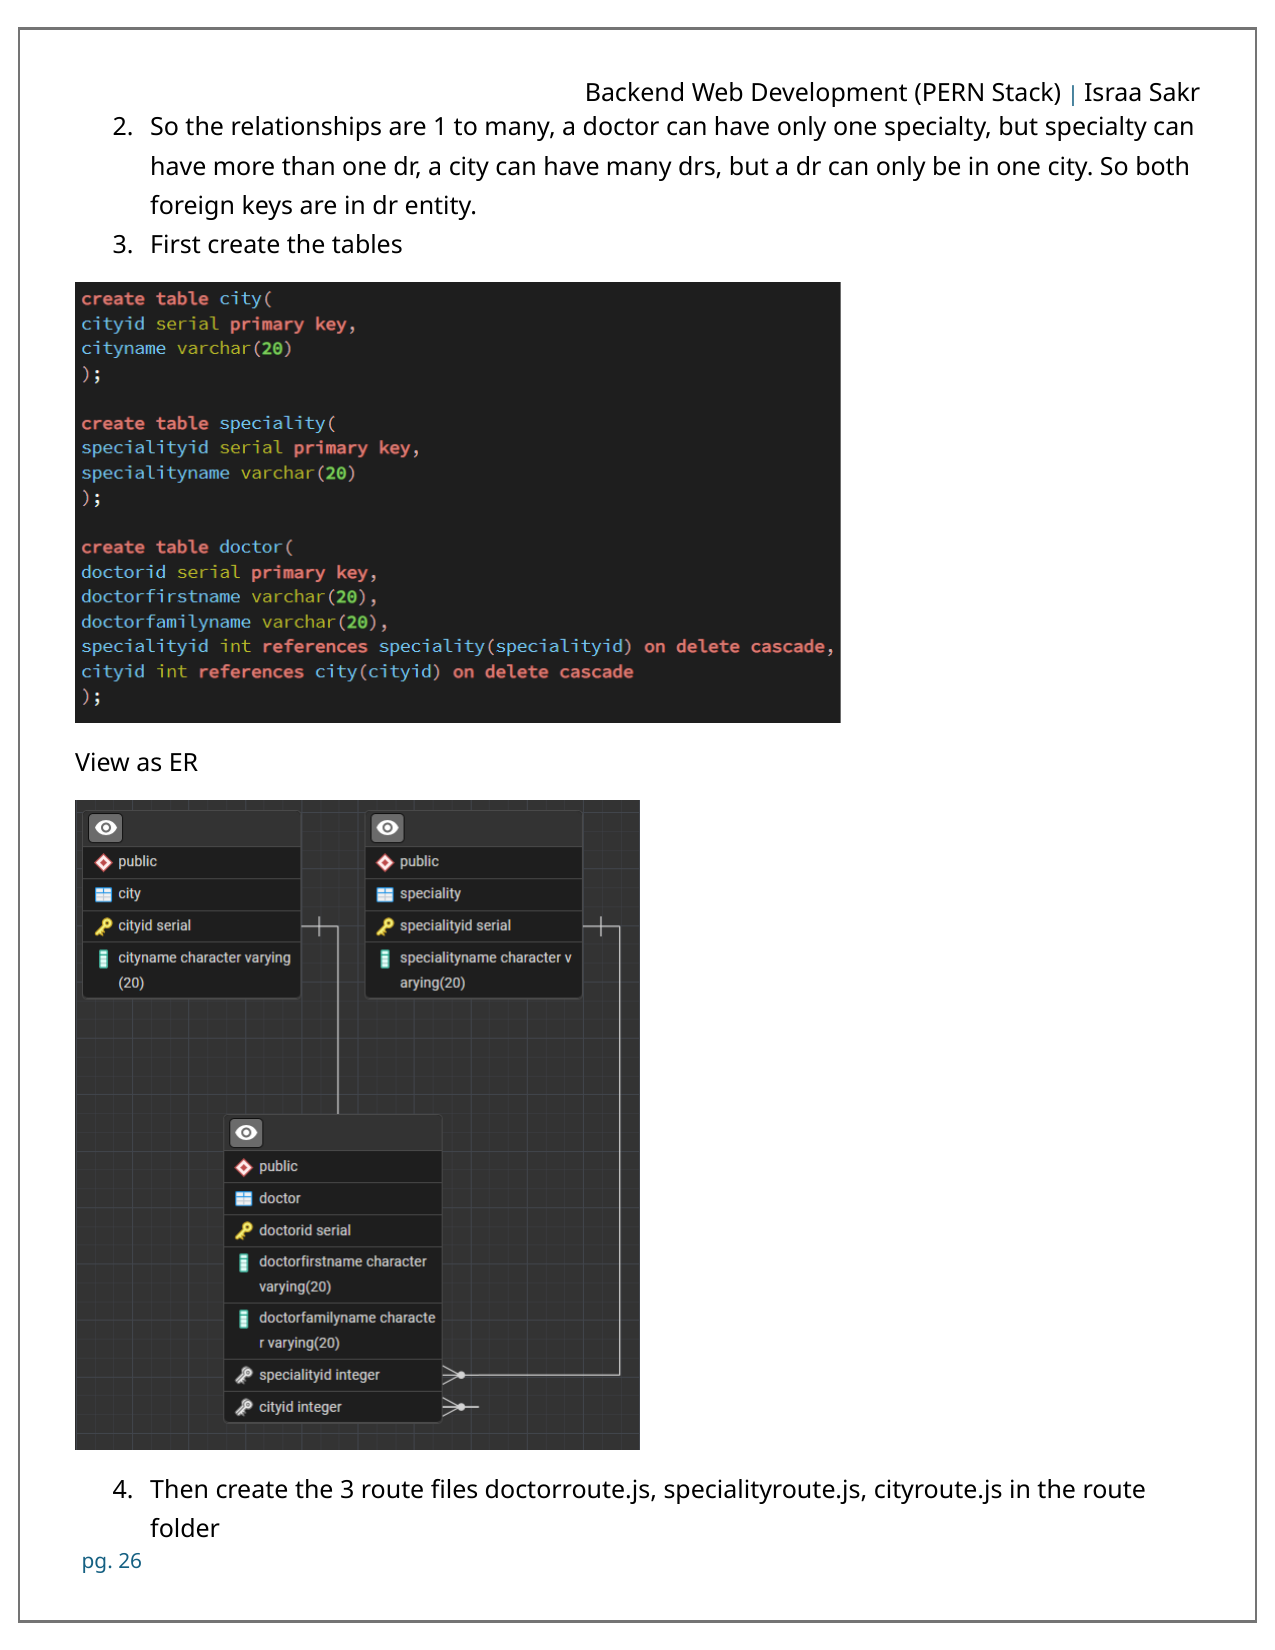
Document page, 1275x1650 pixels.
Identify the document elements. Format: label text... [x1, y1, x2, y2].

list Then create the 3 route files doctorroute.js, specialityroute.js, cityroute.js in the route folder [112, 1472, 1200, 1545]
list So the relationships are 1 to many, a doctor can have only one specialty, but specialty can have more than one dr, a city can have many drs, but a dr can only be in one city. So both foreign keys are in dr entity. [112, 109, 1200, 221]
picture [75, 800, 640, 1450]
text View as ER [75, 744, 1200, 778]
list First create the tables [112, 227, 1200, 261]
picture [75, 282, 841, 723]
